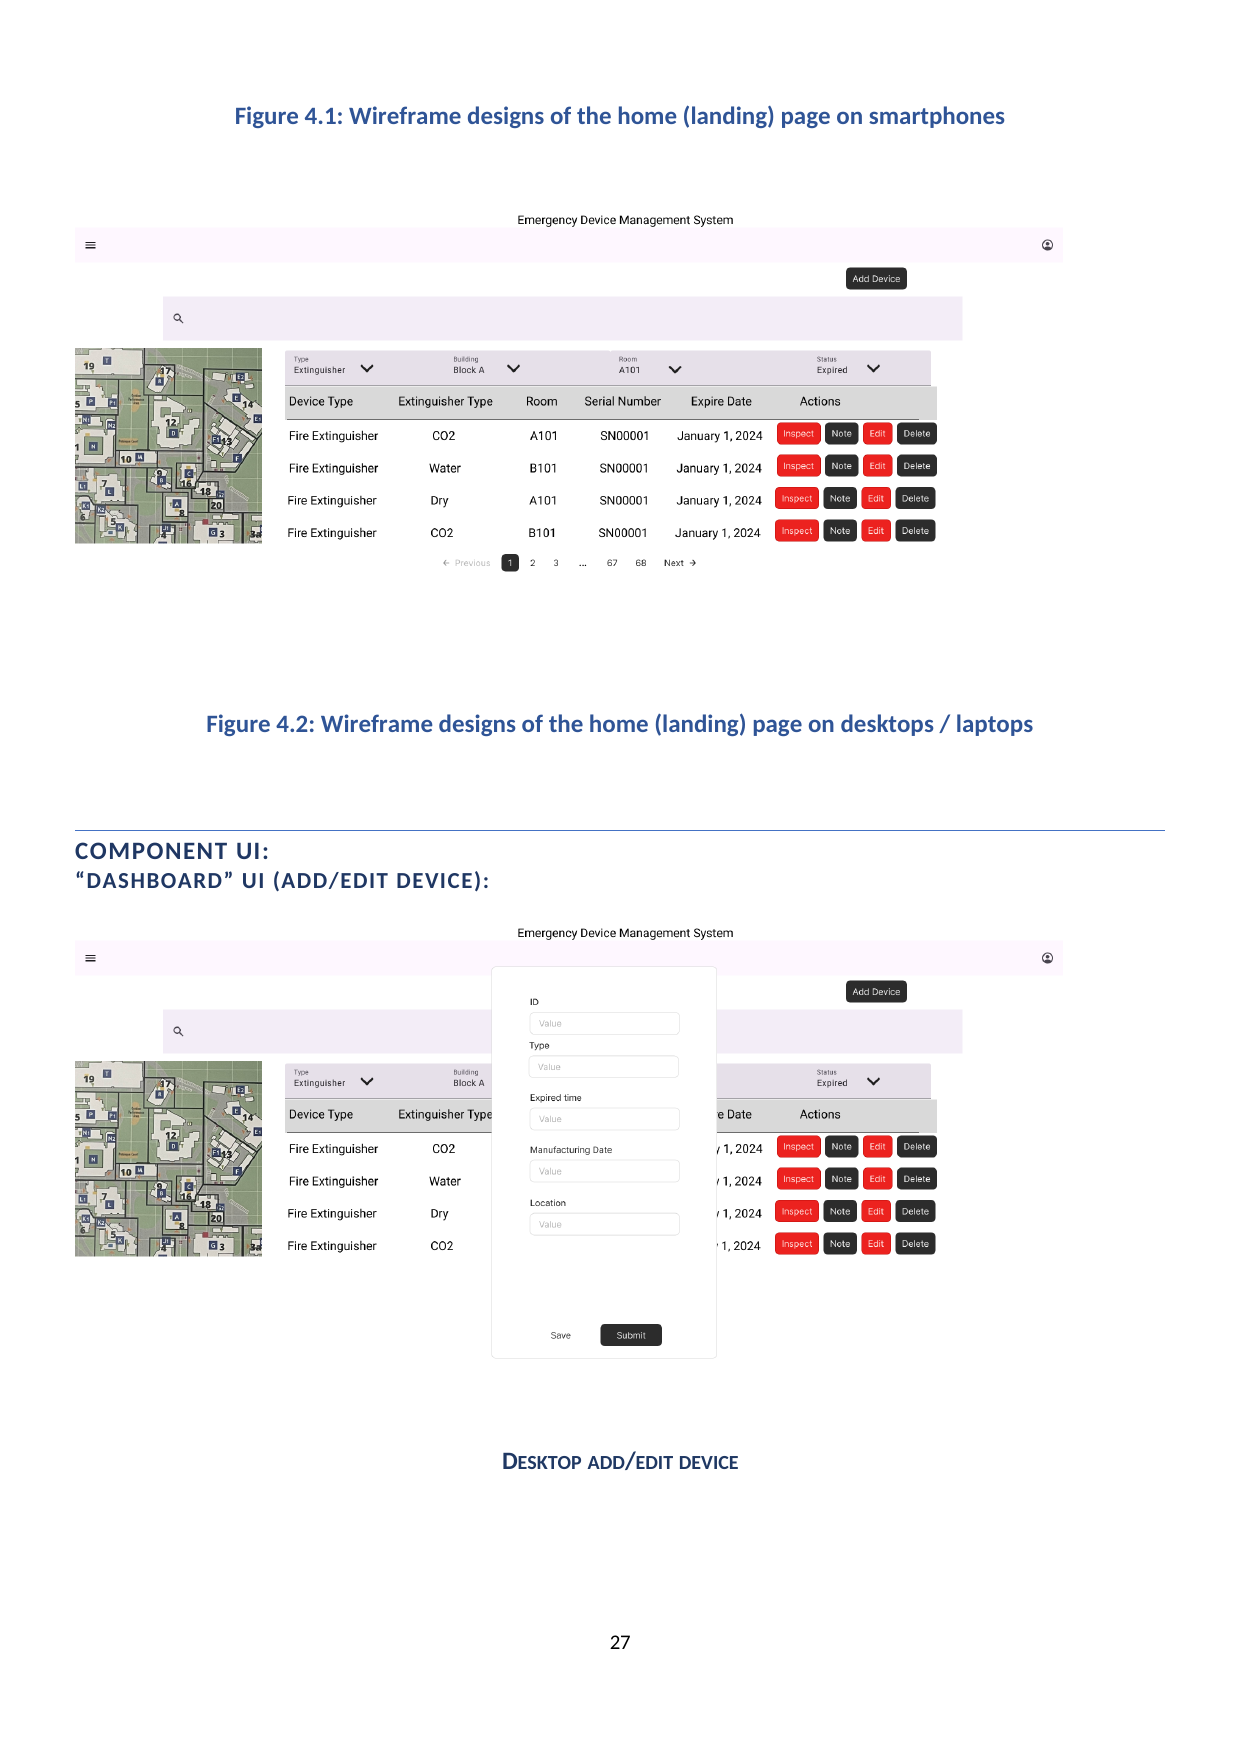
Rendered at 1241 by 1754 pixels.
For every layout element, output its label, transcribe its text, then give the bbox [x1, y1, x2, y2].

subtitle COMPONENT UI: “DASHBOARD” UI (add/edit device): [75, 831, 1165, 894]
text Desktop add/edit device [75, 1445, 1165, 1476]
text Figure 4.1: Wireframe designs of the home (landing) page on smartphones [75, 100, 1165, 131]
picture [75, 191, 1166, 708]
text Figure 4.2: Wireframe designs of the home (landing) page on desktops / laptops [75, 708, 1165, 738]
picture [75, 904, 1166, 1421]
